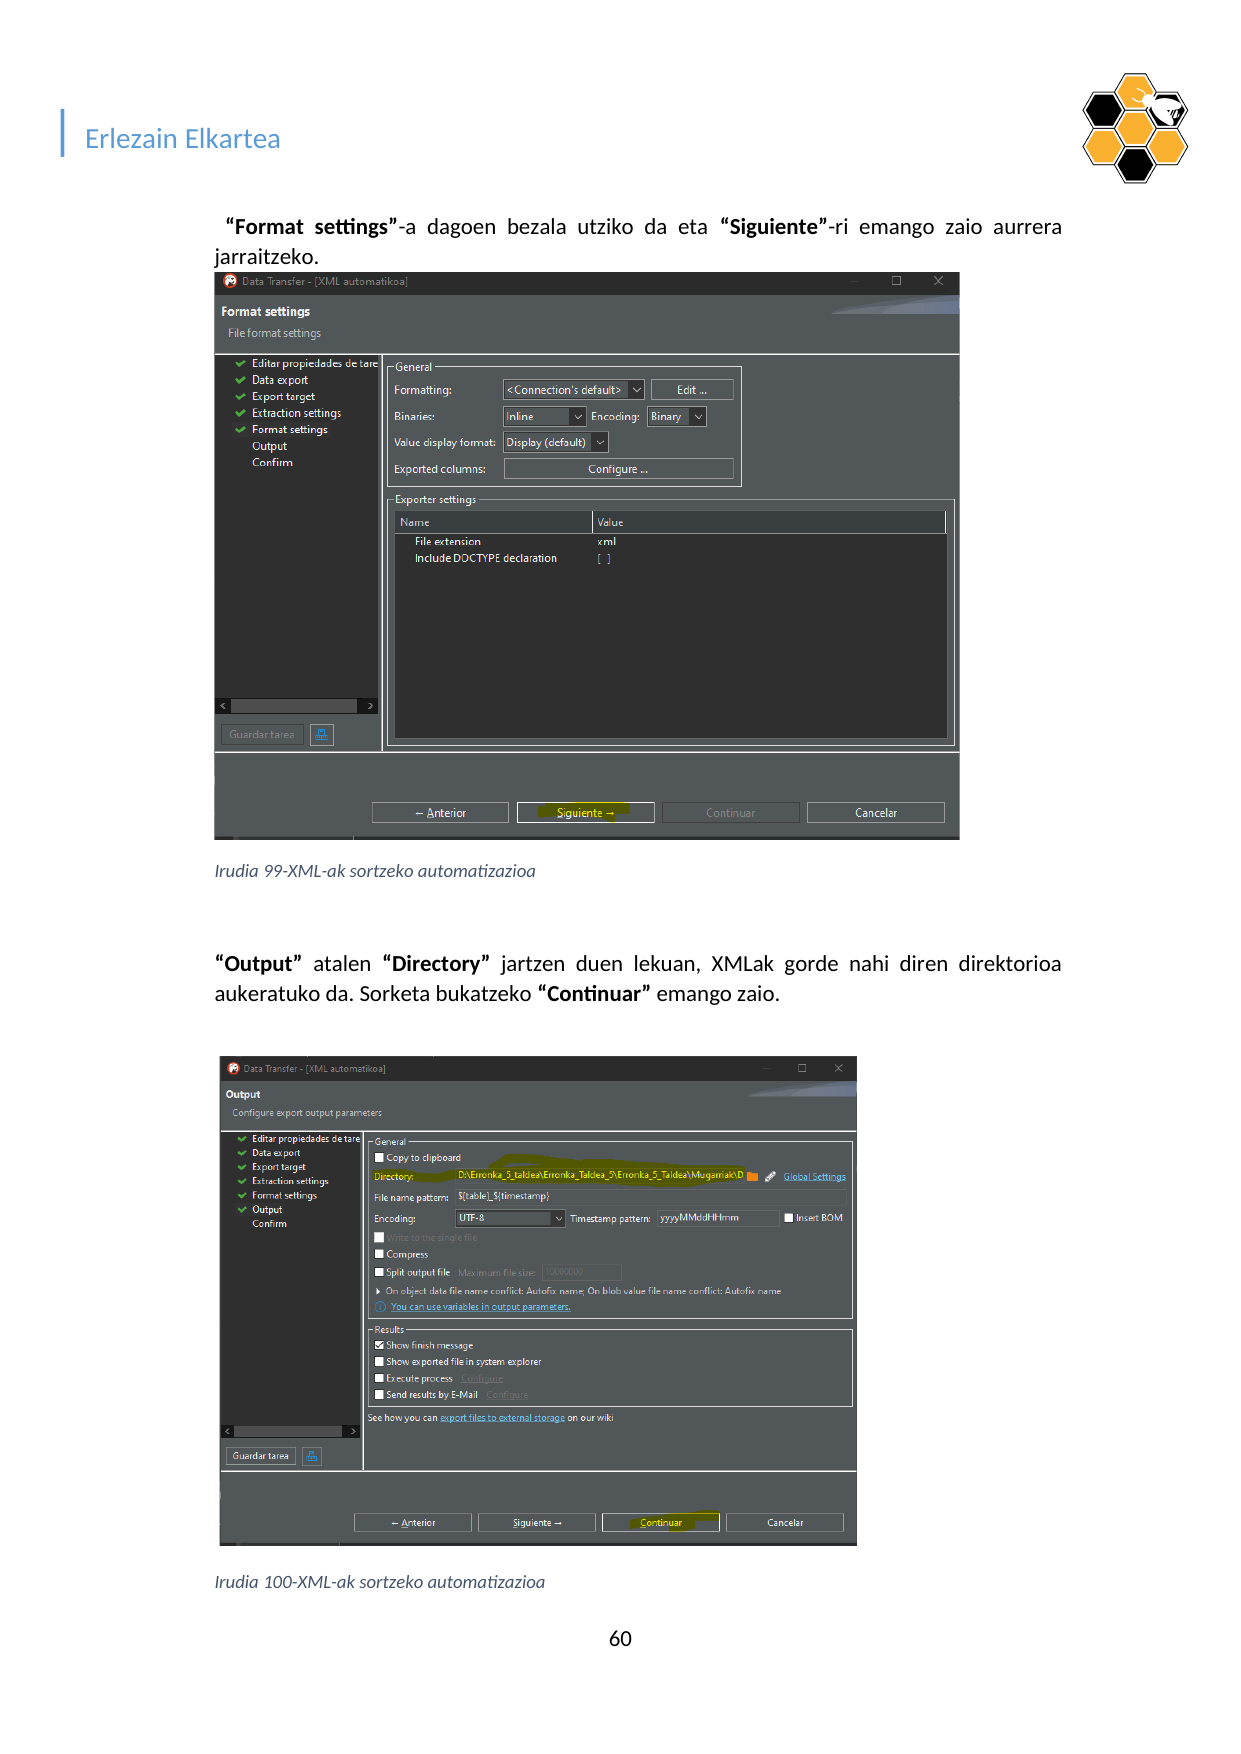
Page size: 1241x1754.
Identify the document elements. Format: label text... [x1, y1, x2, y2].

text Irudia 99-XML-ak sortzeko automatizazioa [214, 859, 1063, 882]
text “Output” atalen “Directory” jartzen duen lekuan, XMLak gorde nahi diren direktorioa aukeratuko da. Sorketa bukatzeko “Continuar” emango zaio. [214, 949, 1063, 1008]
picture [219, 1056, 857, 1546]
picture [1071, 73, 1210, 185]
picture [214, 272, 960, 840]
text Irudia 100-XML-ak sortzeko automatizazioa [214, 1570, 1063, 1593]
